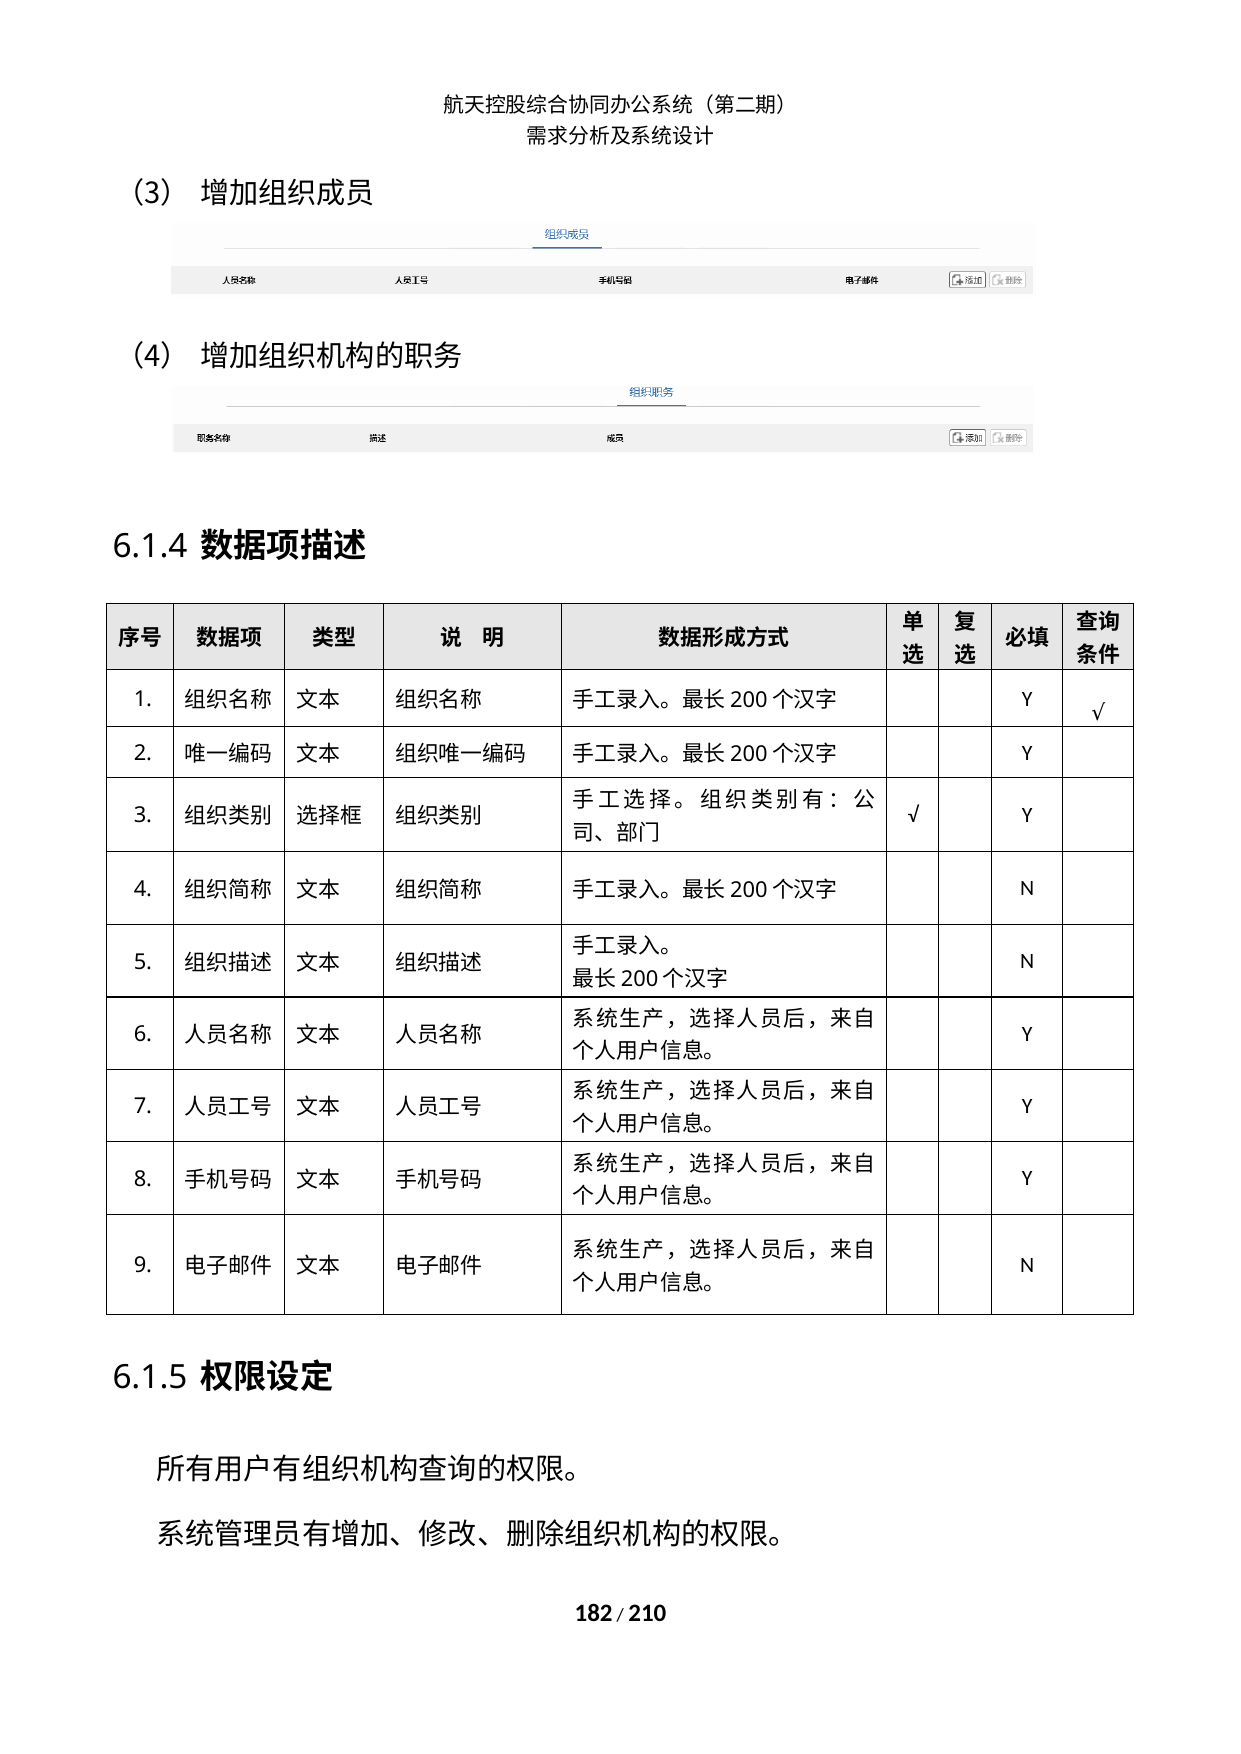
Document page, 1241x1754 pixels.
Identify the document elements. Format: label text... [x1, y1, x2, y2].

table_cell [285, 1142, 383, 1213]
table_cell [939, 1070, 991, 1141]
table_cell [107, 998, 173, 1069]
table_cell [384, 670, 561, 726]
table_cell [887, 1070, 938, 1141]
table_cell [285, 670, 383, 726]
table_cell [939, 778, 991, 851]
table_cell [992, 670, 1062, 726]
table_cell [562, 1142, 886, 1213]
text 所有用户有组织机构查询的权限。 [156, 1434, 1128, 1499]
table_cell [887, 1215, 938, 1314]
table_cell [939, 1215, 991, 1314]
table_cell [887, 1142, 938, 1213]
subtitle 权限设定 [112, 1342, 1128, 1407]
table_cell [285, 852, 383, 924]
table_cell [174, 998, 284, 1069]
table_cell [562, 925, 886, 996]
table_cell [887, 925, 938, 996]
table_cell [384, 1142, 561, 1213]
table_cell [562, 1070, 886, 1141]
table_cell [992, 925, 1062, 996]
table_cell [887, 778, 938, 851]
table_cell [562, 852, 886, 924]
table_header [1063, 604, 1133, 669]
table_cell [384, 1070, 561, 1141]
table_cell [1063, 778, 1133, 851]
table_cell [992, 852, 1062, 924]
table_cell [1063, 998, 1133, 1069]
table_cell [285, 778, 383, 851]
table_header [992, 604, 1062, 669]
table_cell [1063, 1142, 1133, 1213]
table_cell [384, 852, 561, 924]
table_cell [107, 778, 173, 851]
list 增加组织成员 [115, 158, 1128, 223]
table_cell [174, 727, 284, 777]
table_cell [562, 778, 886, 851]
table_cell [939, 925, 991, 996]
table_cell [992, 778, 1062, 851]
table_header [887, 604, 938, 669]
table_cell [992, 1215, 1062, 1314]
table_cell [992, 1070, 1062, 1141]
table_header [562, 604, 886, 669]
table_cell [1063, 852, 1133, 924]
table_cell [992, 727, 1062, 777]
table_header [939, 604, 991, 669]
picture [171, 386, 1035, 459]
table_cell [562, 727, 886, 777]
list 增加组织机构的职务 [115, 321, 1128, 386]
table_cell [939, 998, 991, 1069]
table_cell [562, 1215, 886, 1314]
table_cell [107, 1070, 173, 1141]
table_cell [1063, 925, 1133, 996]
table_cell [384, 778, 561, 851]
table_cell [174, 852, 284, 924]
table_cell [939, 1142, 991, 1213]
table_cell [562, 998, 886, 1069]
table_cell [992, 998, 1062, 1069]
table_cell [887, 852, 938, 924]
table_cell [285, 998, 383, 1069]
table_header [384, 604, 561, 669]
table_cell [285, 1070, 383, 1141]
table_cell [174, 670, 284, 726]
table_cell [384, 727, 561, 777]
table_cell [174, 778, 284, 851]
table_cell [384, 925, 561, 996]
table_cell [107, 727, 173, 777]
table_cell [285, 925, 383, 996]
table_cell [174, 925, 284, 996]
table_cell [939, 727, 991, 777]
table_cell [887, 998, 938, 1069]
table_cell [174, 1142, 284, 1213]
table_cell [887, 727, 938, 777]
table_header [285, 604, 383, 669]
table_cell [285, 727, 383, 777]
subtitle 数据项描述 [112, 511, 1128, 576]
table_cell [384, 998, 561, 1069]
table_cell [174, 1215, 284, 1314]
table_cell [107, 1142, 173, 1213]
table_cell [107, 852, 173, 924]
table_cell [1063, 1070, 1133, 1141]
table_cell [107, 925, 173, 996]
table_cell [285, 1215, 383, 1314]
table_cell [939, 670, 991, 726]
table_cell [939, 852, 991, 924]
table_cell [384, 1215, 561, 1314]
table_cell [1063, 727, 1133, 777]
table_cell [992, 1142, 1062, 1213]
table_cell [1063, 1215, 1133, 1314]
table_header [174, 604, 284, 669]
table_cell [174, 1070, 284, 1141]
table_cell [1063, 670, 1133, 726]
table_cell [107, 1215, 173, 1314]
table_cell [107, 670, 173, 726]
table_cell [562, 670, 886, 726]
text 系统管理员有增加、修改、删除组织机构的权限。 [156, 1499, 1128, 1564]
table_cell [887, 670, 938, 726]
picture [171, 223, 1036, 297]
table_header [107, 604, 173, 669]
